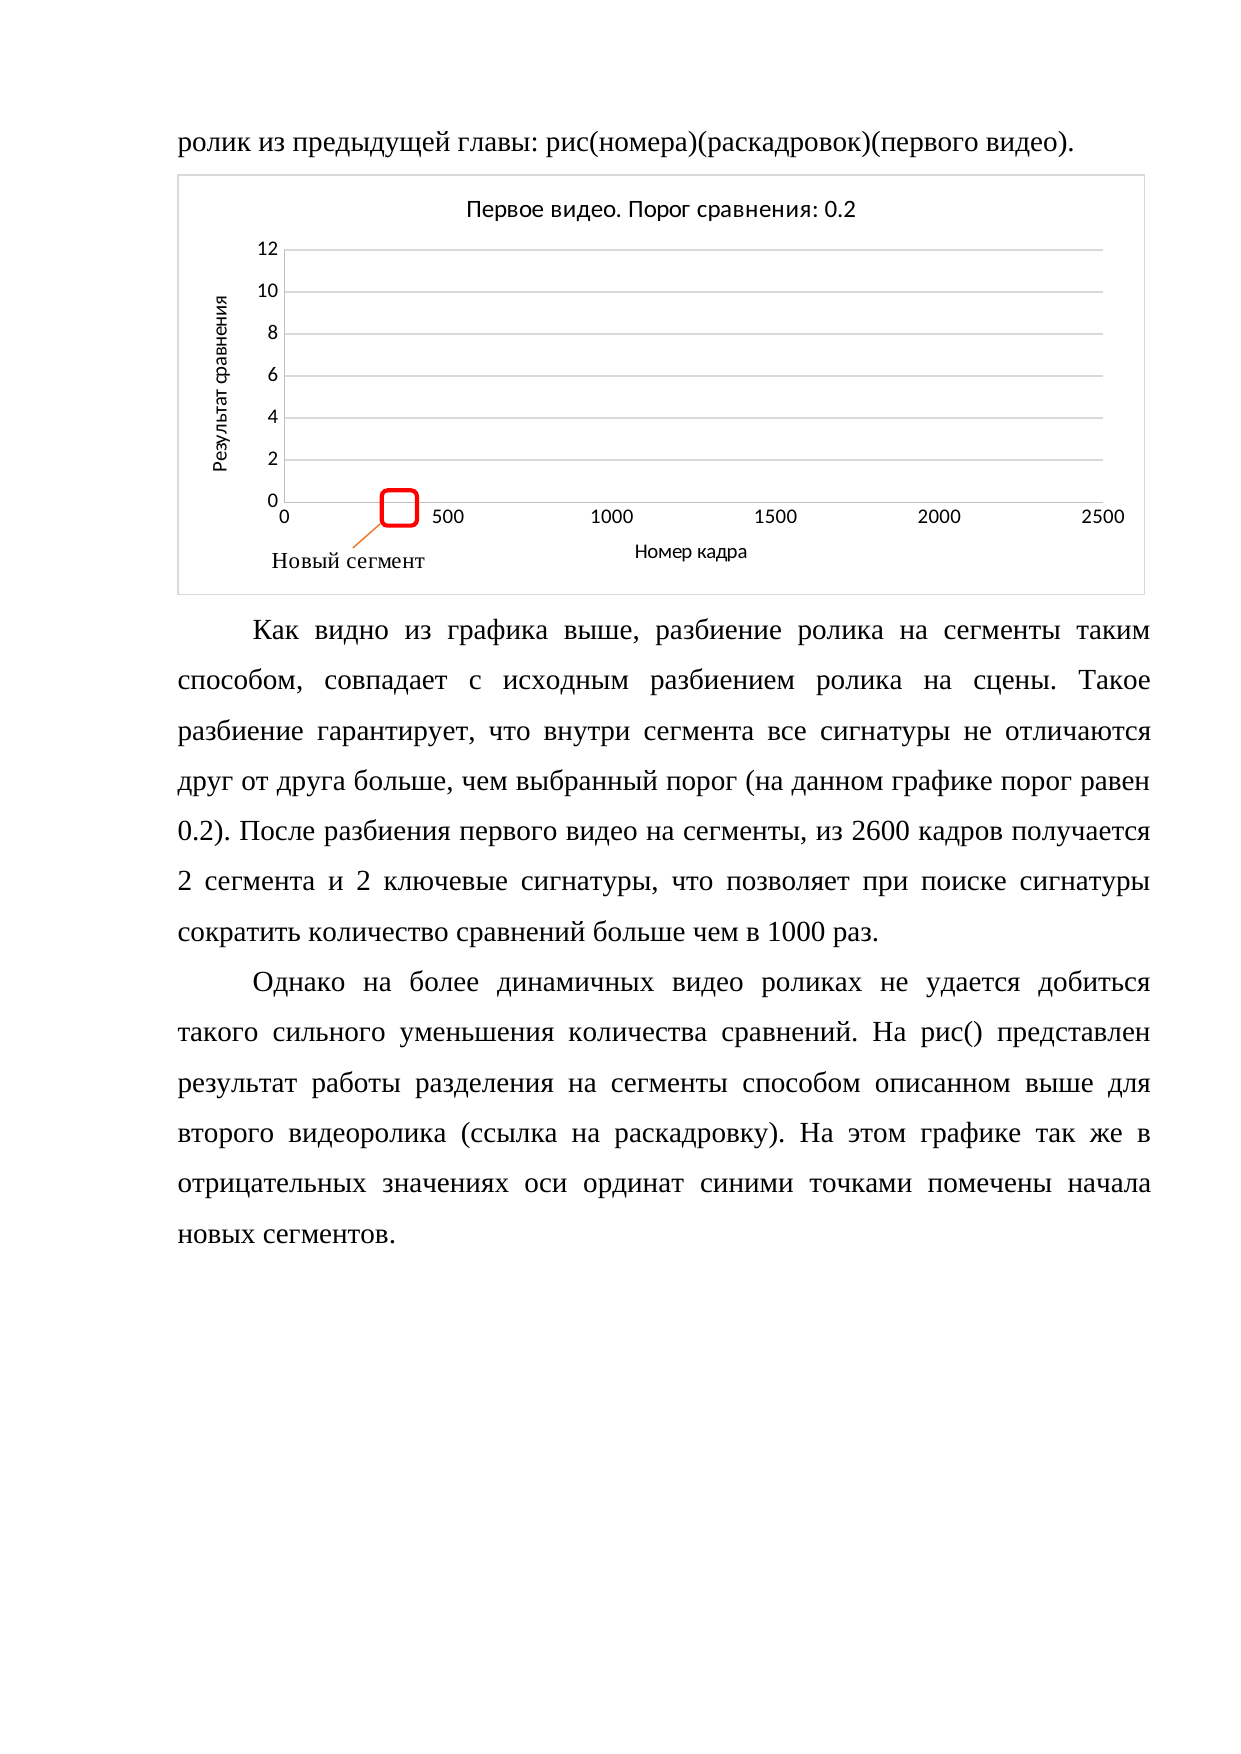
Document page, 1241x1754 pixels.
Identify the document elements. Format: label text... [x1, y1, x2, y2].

text Однако на более динамичных видео роликах не удается добиться такого сильного уменьшения количества сравнений. На рис() представлен результат работы разделения на сегменты способом описанном выше для второго видеоролика (ссылка на раскадровку). На этом графике так же в отрицательных значениях оси ординат синими точками помечены начала новых сегментов. [177, 964, 1152, 1249]
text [177, 124, 1152, 595]
text Как видно из графика выше, разбиение ролика на сегменты таким способом, совпадает с исходным разбиением ролика на сцены. Такое разбиение гарантирует, что внутри сегмента все сигнатуры не отличаются друг от друга больше, чем выбранный порог (на данном графике порог равен 0.2). После разбиения первого видео на сегменты, из 2600 кадров получается 2 сегмента и 2 ключевые сигнатуры, что позволяет при поиске сигнатуры сократить количество сравнений больше чем в 1000 раз. [177, 612, 1152, 947]
